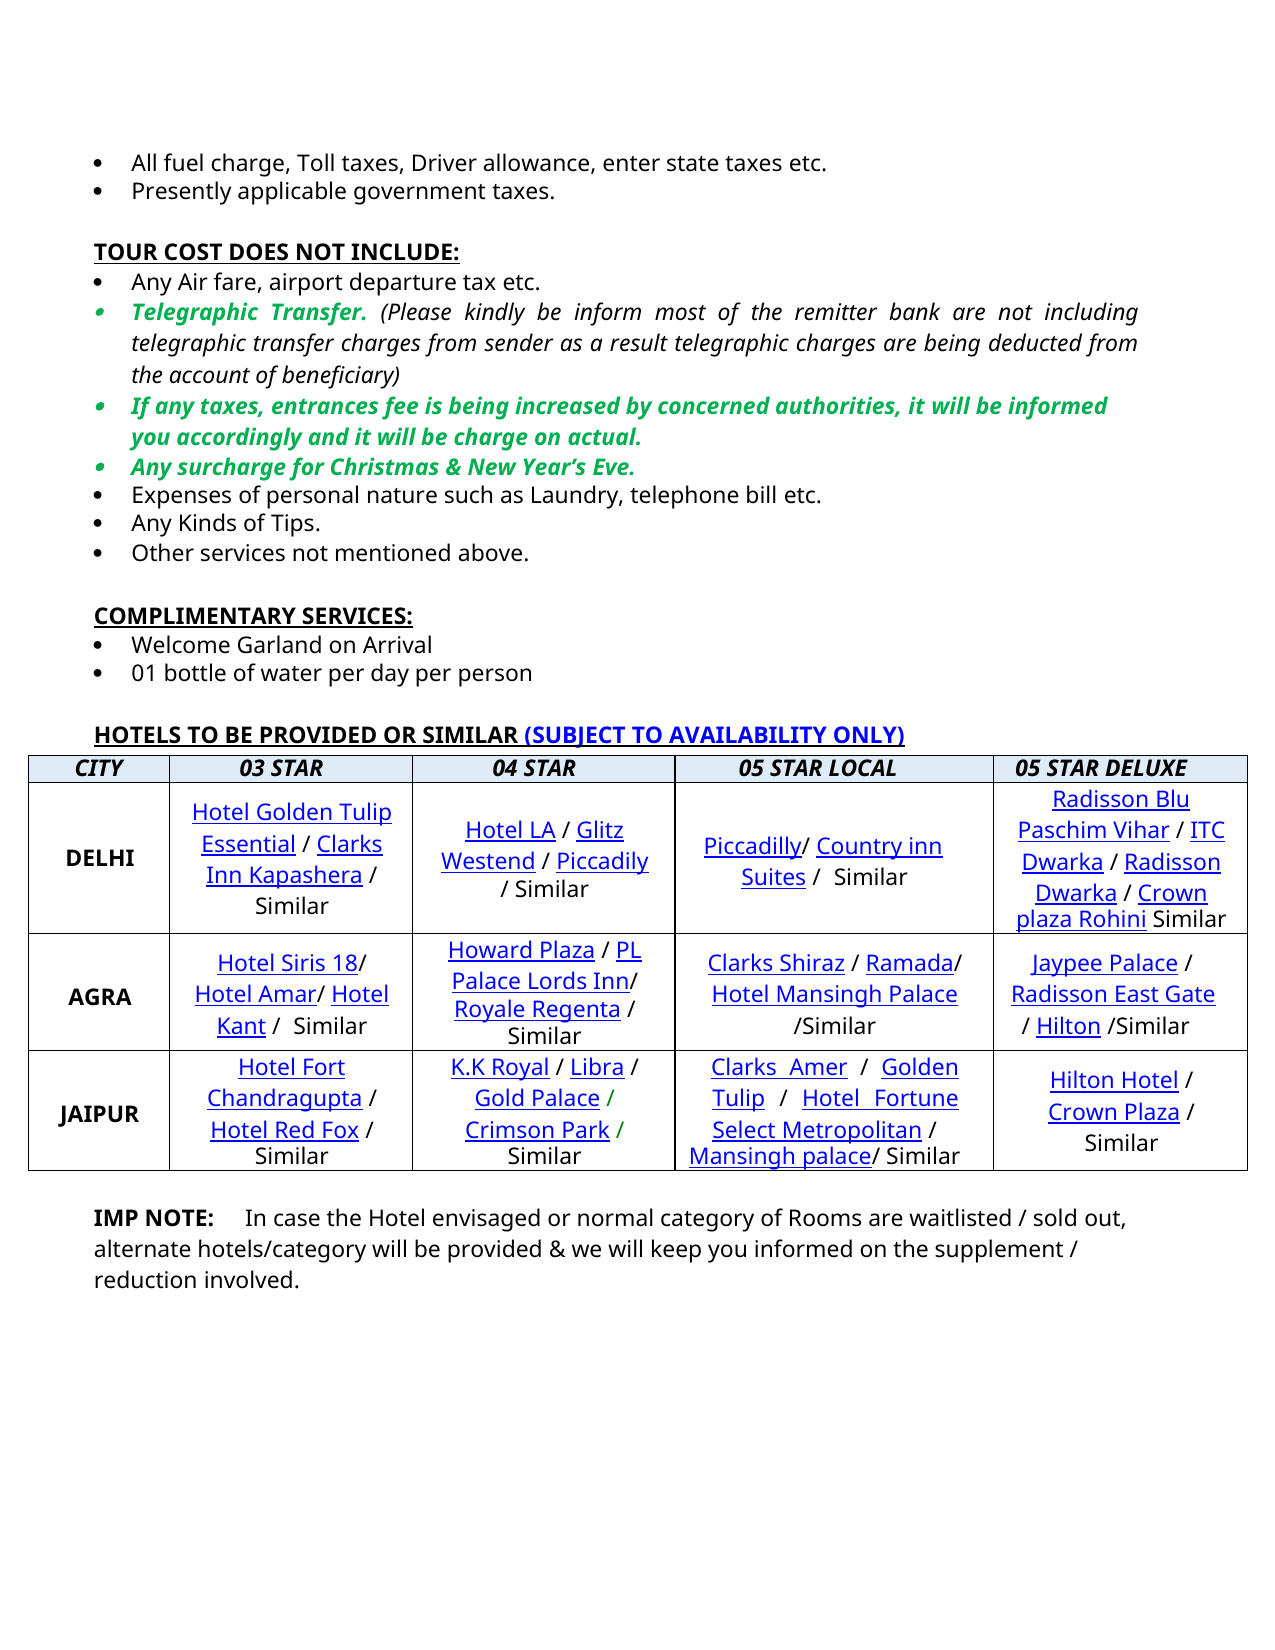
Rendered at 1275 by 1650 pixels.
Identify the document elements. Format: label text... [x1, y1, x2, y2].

list All fuel charge, Toll taxes, Driver allowance, enter state taxes etc. [94, 148, 1273, 177]
table_header 05 STAR DELUXE [994, 756, 1247, 782]
list Presently applicable government taxes. [94, 177, 1273, 205]
list Any Air fare, airport departure tax etc. [94, 268, 1273, 296]
table_cell Hilton Hotel / Crown Plaza / Similar [994, 1051, 1247, 1170]
table_cell Hotel Fort Chandragupta / Hotel Red Fox / Similar [170, 1051, 412, 1170]
list Any Kinds of Tips. [94, 509, 1273, 537]
list Expenses of personal nature such as Laundry, telephone bill etc. [94, 481, 1273, 509]
list If any taxes, entrances fee is being increased by concerned authorities, it will be informed you accordingly and it will be charge on actual. [94, 390, 1113, 452]
table_cell Clarks Amer / Golden Tulip / Hotel Fortune Select Metropolitan / Mansingh palace/ Similar [676, 1051, 993, 1170]
table_cell Piccadilly/ Country inn Suites / Similar [676, 783, 993, 933]
list Telegraphic Transfer. (Please kindly be inform most of the remitter bank are not including telegraphic transfer charges from sender as a result telegraphic charges are being deducted from the account of beneficiary) [94, 296, 1142, 390]
text COMPLIMENTARY SERVICES: [94, 599, 1273, 631]
table_cell K.K Royal / Libra / Gold Palace / Crimson Park / Similar [413, 1051, 674, 1170]
table_cell DELHI [29, 783, 169, 933]
table_header 04 STAR [413, 756, 674, 782]
table_cell AGRA [29, 934, 169, 1050]
table_cell Hotel Golden Tulip Essential / Clarks Inn Kapashera / Similar [170, 783, 412, 933]
text IMP NOTE: In case the Hotel envisaged or normal category of Rooms are waitlisted / sold out, alternate hotels/category will be provided & we will keep you informed on the supplement / reduction involved. [94, 1202, 1162, 1295]
table_cell Hotel Siris 18/ Hotel Amar/ Hotel Kant / Similar [170, 934, 412, 1050]
list 01 bottle of water per day per person [94, 659, 1273, 688]
text HOTELS TO BE PROVIDED OR SIMILAR (SUBJECT TO AVAILABILITY ONLY) [94, 719, 1273, 750]
list Any surcharge for Christmas & New Year’s Eve. [94, 452, 1273, 481]
table_cell Hotel LA / Glitz Westend / Piccadily / Similar [413, 783, 674, 933]
table_cell JAIPUR [29, 1051, 169, 1170]
list Other services not mentioned above. [94, 537, 1273, 569]
table_header 03 STAR [170, 756, 412, 782]
table_cell Radisson Blu Paschim Vihar / ITC Dwarka / Radisson Dwarka / Crown plaza Rohini Similar [994, 783, 1247, 933]
table_cell Jaypee Palace / Radisson East Gate / Hilton /Similar [994, 934, 1247, 1050]
list Welcome Garland on Arrival [94, 631, 1273, 659]
table_cell Clarks Shiraz / Ramada/ Hotel Mansingh Palace /Similar [676, 934, 993, 1050]
table_cell Howard Plaza / PL Palace Lords Inn/ Royale Regenta / Similar [413, 934, 674, 1050]
table_header 05 STAR LOCAL [676, 756, 993, 782]
text TOUR COST DOES NOT INCLUDE: [94, 236, 1273, 268]
table_header CITY [29, 756, 169, 782]
